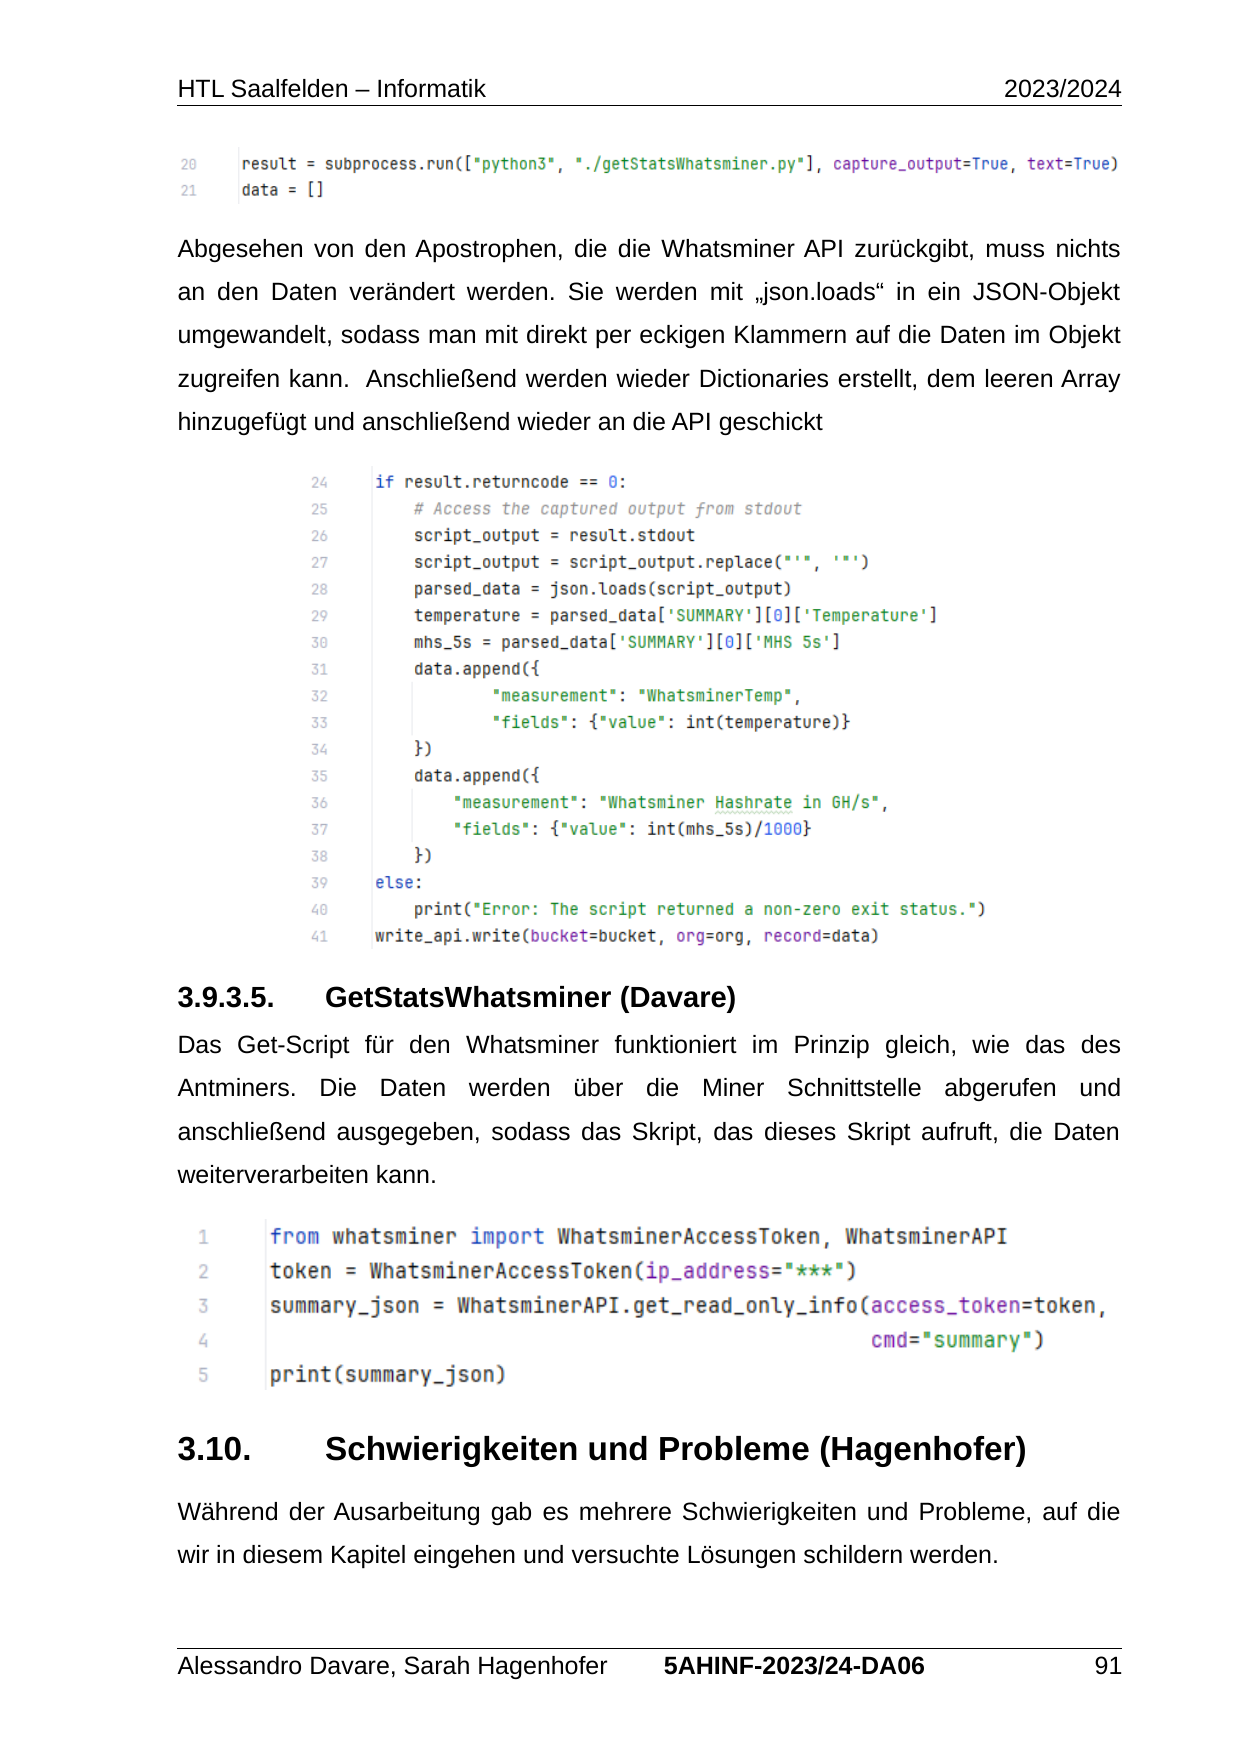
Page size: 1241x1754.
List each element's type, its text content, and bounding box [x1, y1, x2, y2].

text Das Get-Script für den Whatsminer funktioniert im Prinzip gleich, wie das des Antminers. Die Daten werden über die Miner Schnittstelle abgerufen und anschließend ausgegeben, sodass das Skript, das dieses Skript aufruft, die Daten weiterverarbeiten kann. [177, 1030, 1122, 1188]
picture [187, 1219, 1112, 1390]
subtitle Schwierigkeiten und Probleme (Hagenhofer) [177, 1429, 1122, 1467]
text Abgesehen von den Apostrophen, die die Whatsminer API zurückgibt, muss nichts an den Daten verändert werden. Sie werden mit „json.loads“ in ein JSON-Objekt umgewandelt, sodass man mit direkt per eckigen Klammern auf die Daten im Objekt zugreifen kann. Anschließend werden wieder Dictionaries erstellt, dem leeren Array hinzugefügt und anschließend wieder an die API geschickt [177, 234, 1122, 435]
text Während der Ausarbeitung gab es mehrere Schwierigkeiten und Probleme, auf die wir in diesem Kapitel eingehen und versuchte Lösungen schildern werden. [177, 1497, 1122, 1569]
subtitle GetStatsWhatsminer (Davare) [177, 980, 1122, 1013]
picture [306, 466, 993, 949]
picture [177, 147, 1123, 204]
